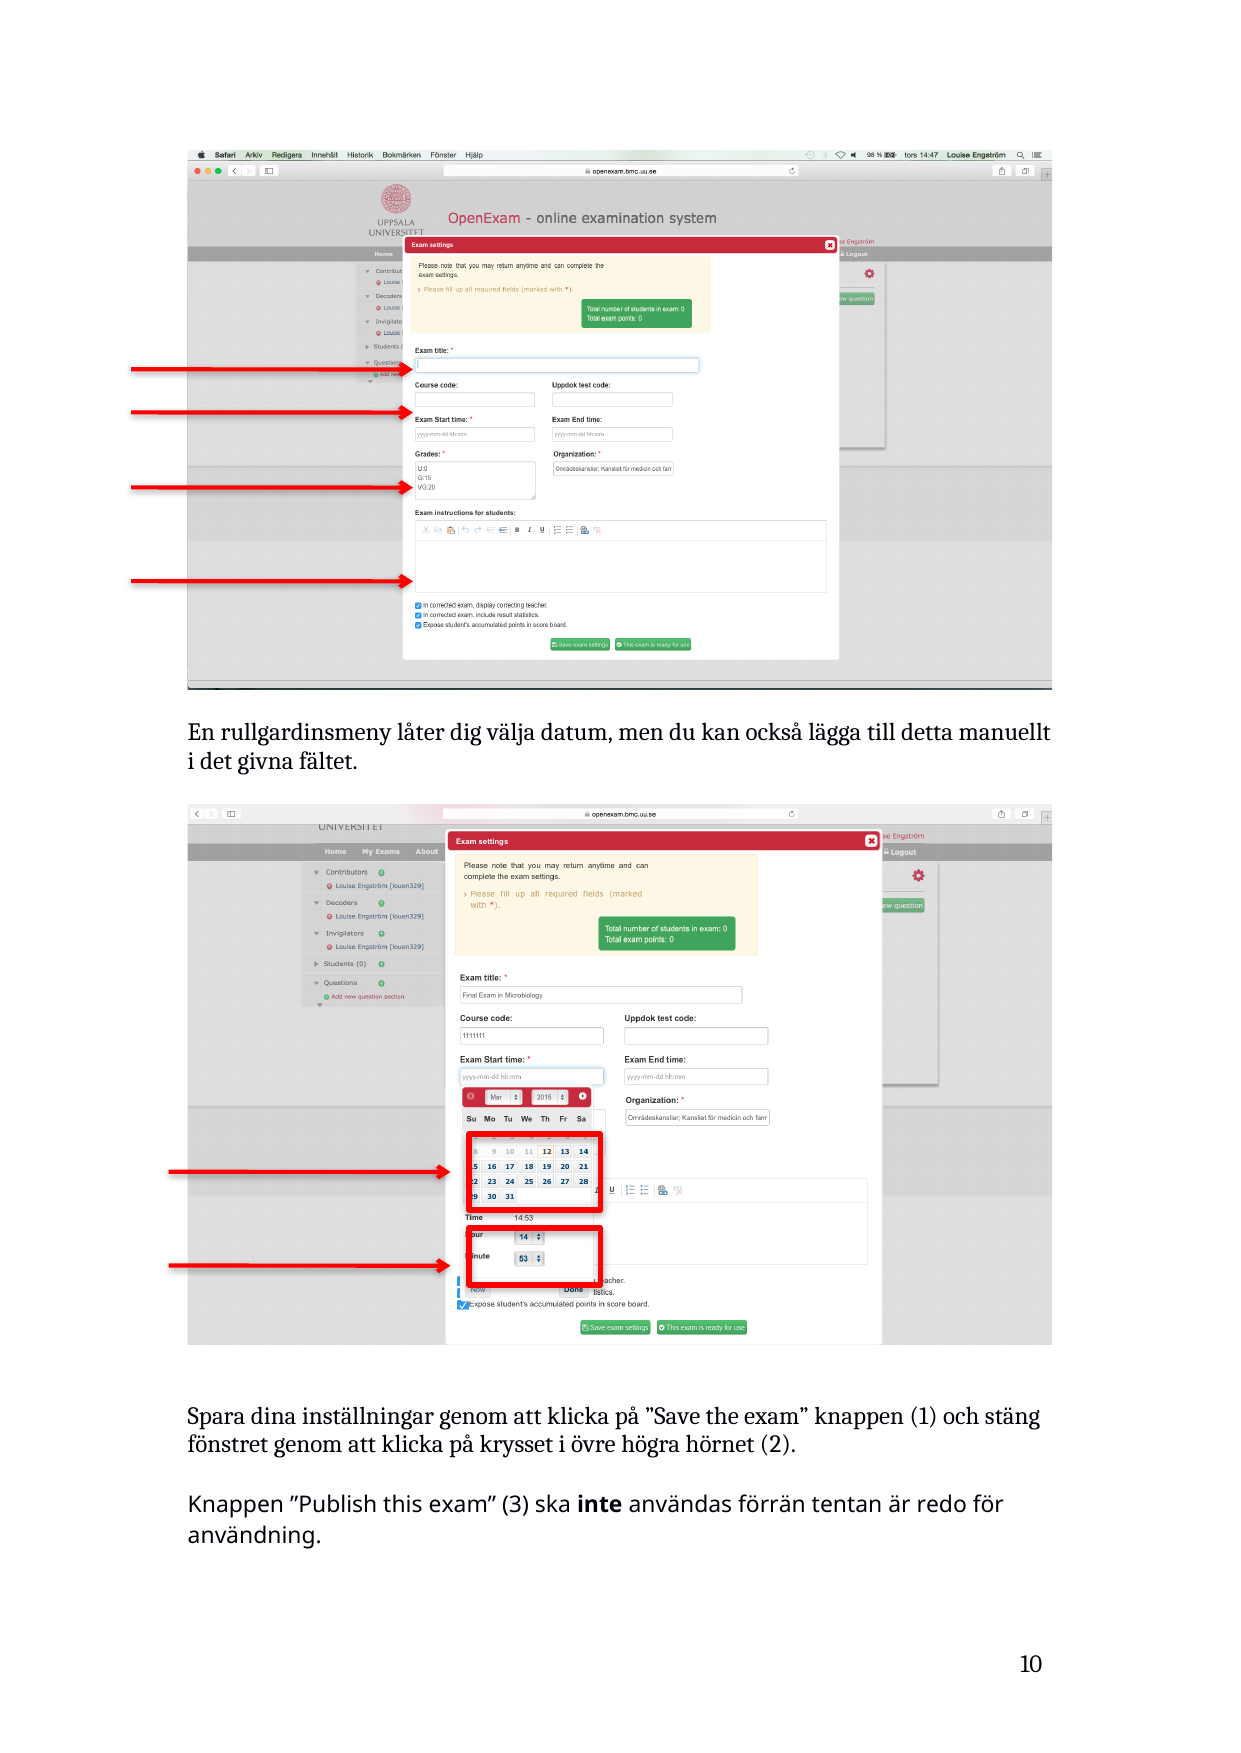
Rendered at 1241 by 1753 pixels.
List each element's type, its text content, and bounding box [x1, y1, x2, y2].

picture [187, 150, 1053, 690]
picture [187, 804, 1053, 1345]
text Knappen ”Publish this exam” (3) ska inte användas förrän tentan är redo för användning. [187, 1488, 1053, 1550]
text Spara dina inställningar genom att klicka på ”Save the exam” knappen (1) och stäng fönstret genom att klicka på krysset i övre högra hörnet (2). [187, 1402, 1053, 1459]
text En rullgardinsmeny låter dig välja datum, men du kan också lägga till detta manuellt i det givna fältet. [187, 718, 1053, 776]
